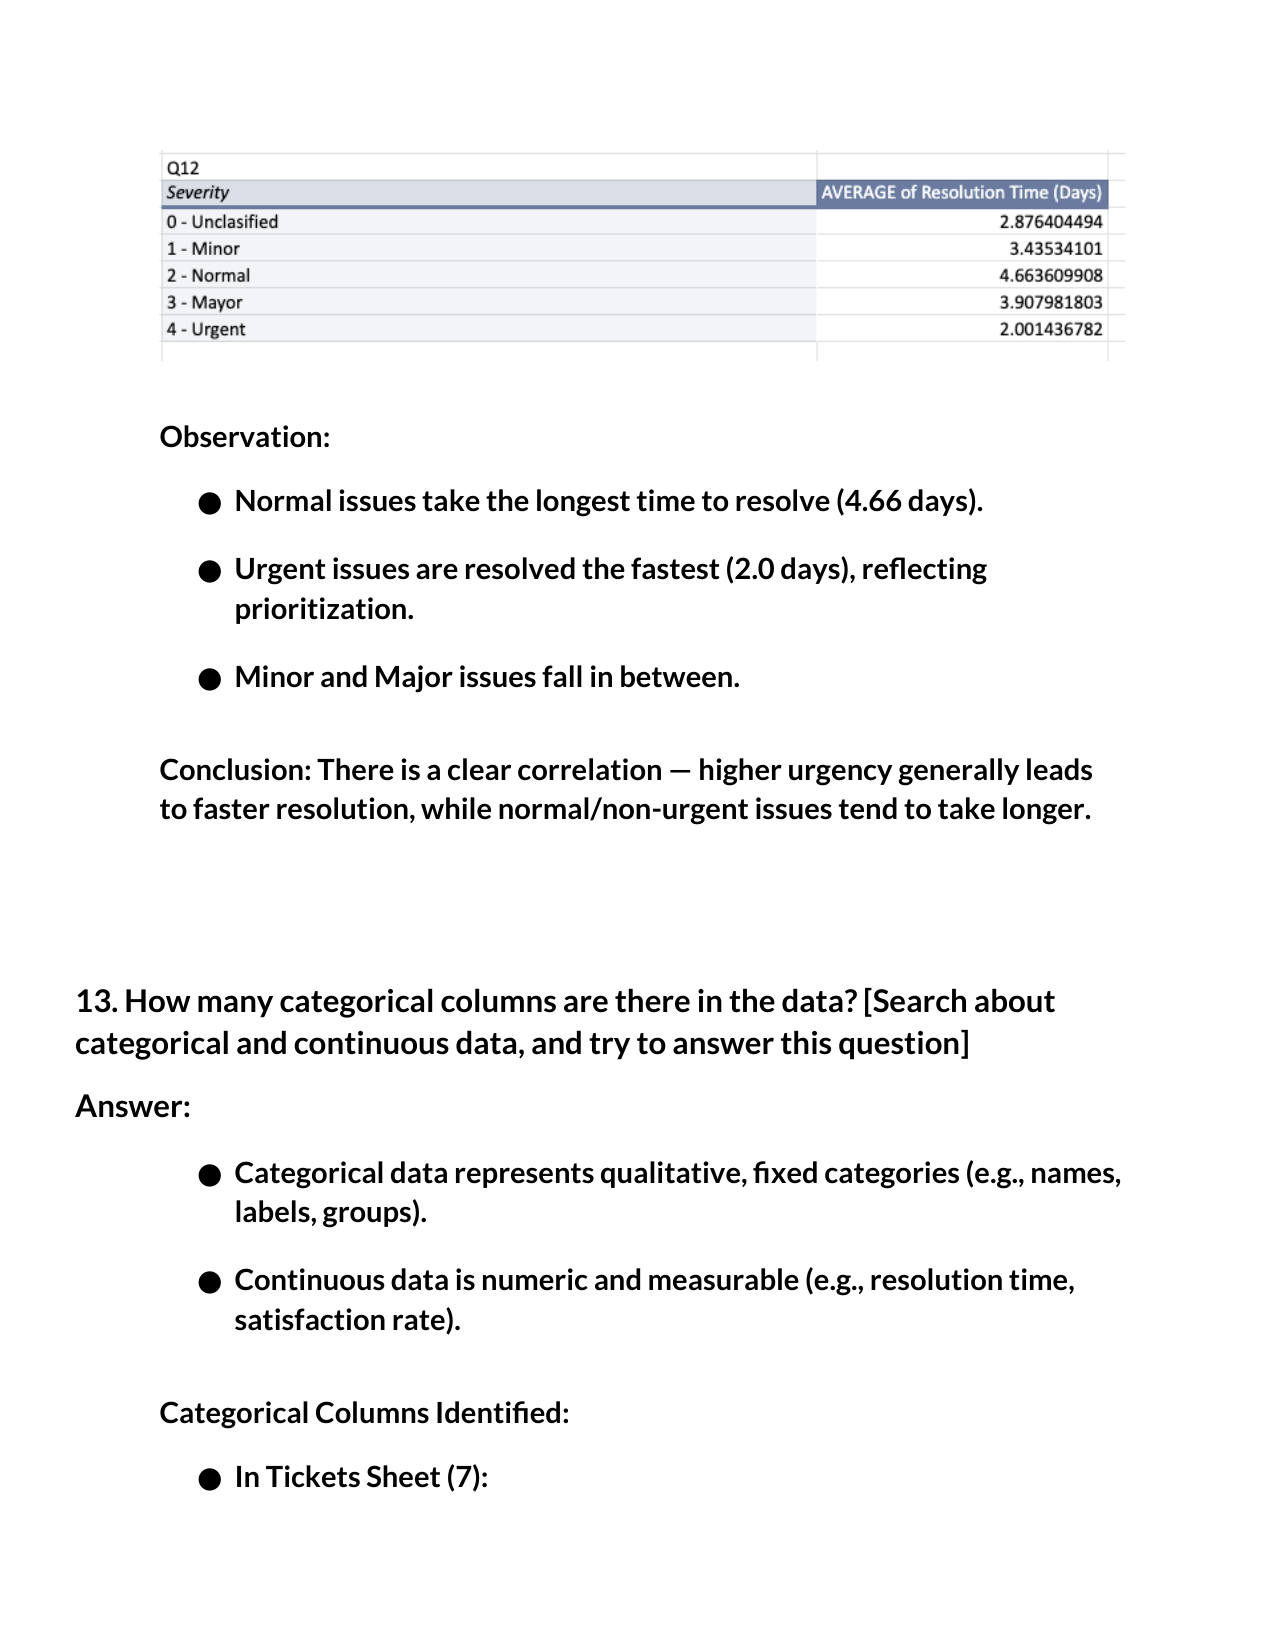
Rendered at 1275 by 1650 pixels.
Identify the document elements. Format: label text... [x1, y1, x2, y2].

picture [159, 150, 1125, 361]
list Normal issues take the longest time to resolve (4.66 days). [197, 483, 1125, 548]
text Conclusion: There is a clear correlation — higher urgency generally leads to faster resolution, while normal/non-urgent issues tend to take longer. [159, 751, 1125, 826]
text 13. How many categorical columns are there in the data? [Search about categorical and continuous data, and try to answer this question] [75, 982, 1125, 1061]
list Categorical data represents qualitative, fixed categories (e.g., names, labels, groups). [197, 1154, 1125, 1258]
list Minor and Major issues fall in between. [197, 658, 1125, 723]
text Answer: [75, 1087, 1125, 1124]
text Observation: [159, 418, 1125, 453]
list Continuous data is numeric and measurable (e.g., resolution time, satisfaction rate). [197, 1262, 1125, 1366]
list Urgent issues are resolved the fastest (2.0 days), reflecting prioritization. [197, 551, 1125, 655]
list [197, 1459, 1125, 1494]
text Categorical Columns Identified: [159, 1394, 1125, 1429]
